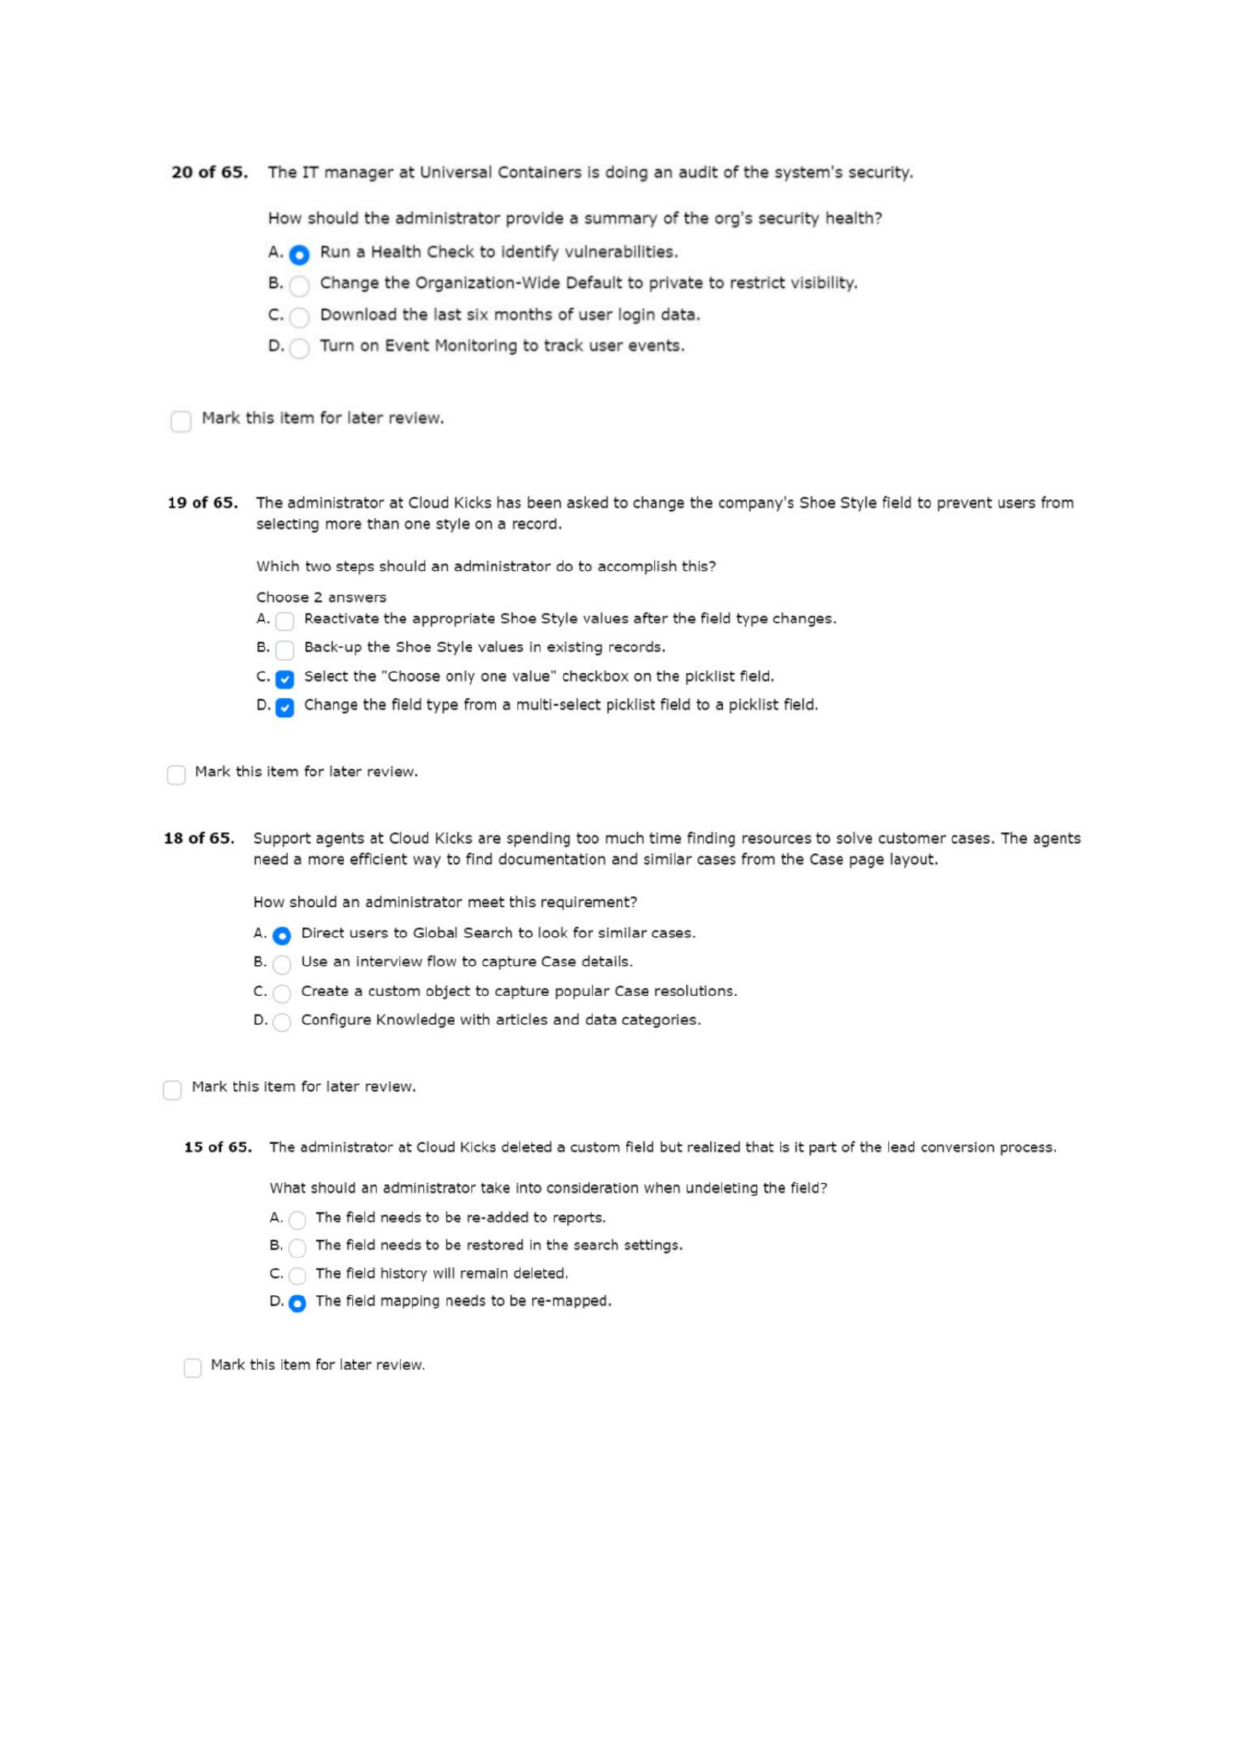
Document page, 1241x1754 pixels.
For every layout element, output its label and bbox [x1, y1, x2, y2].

picture [150, 1134, 1091, 1382]
picture [150, 150, 930, 448]
picture [150, 469, 1091, 799]
picture [150, 820, 1091, 1113]
